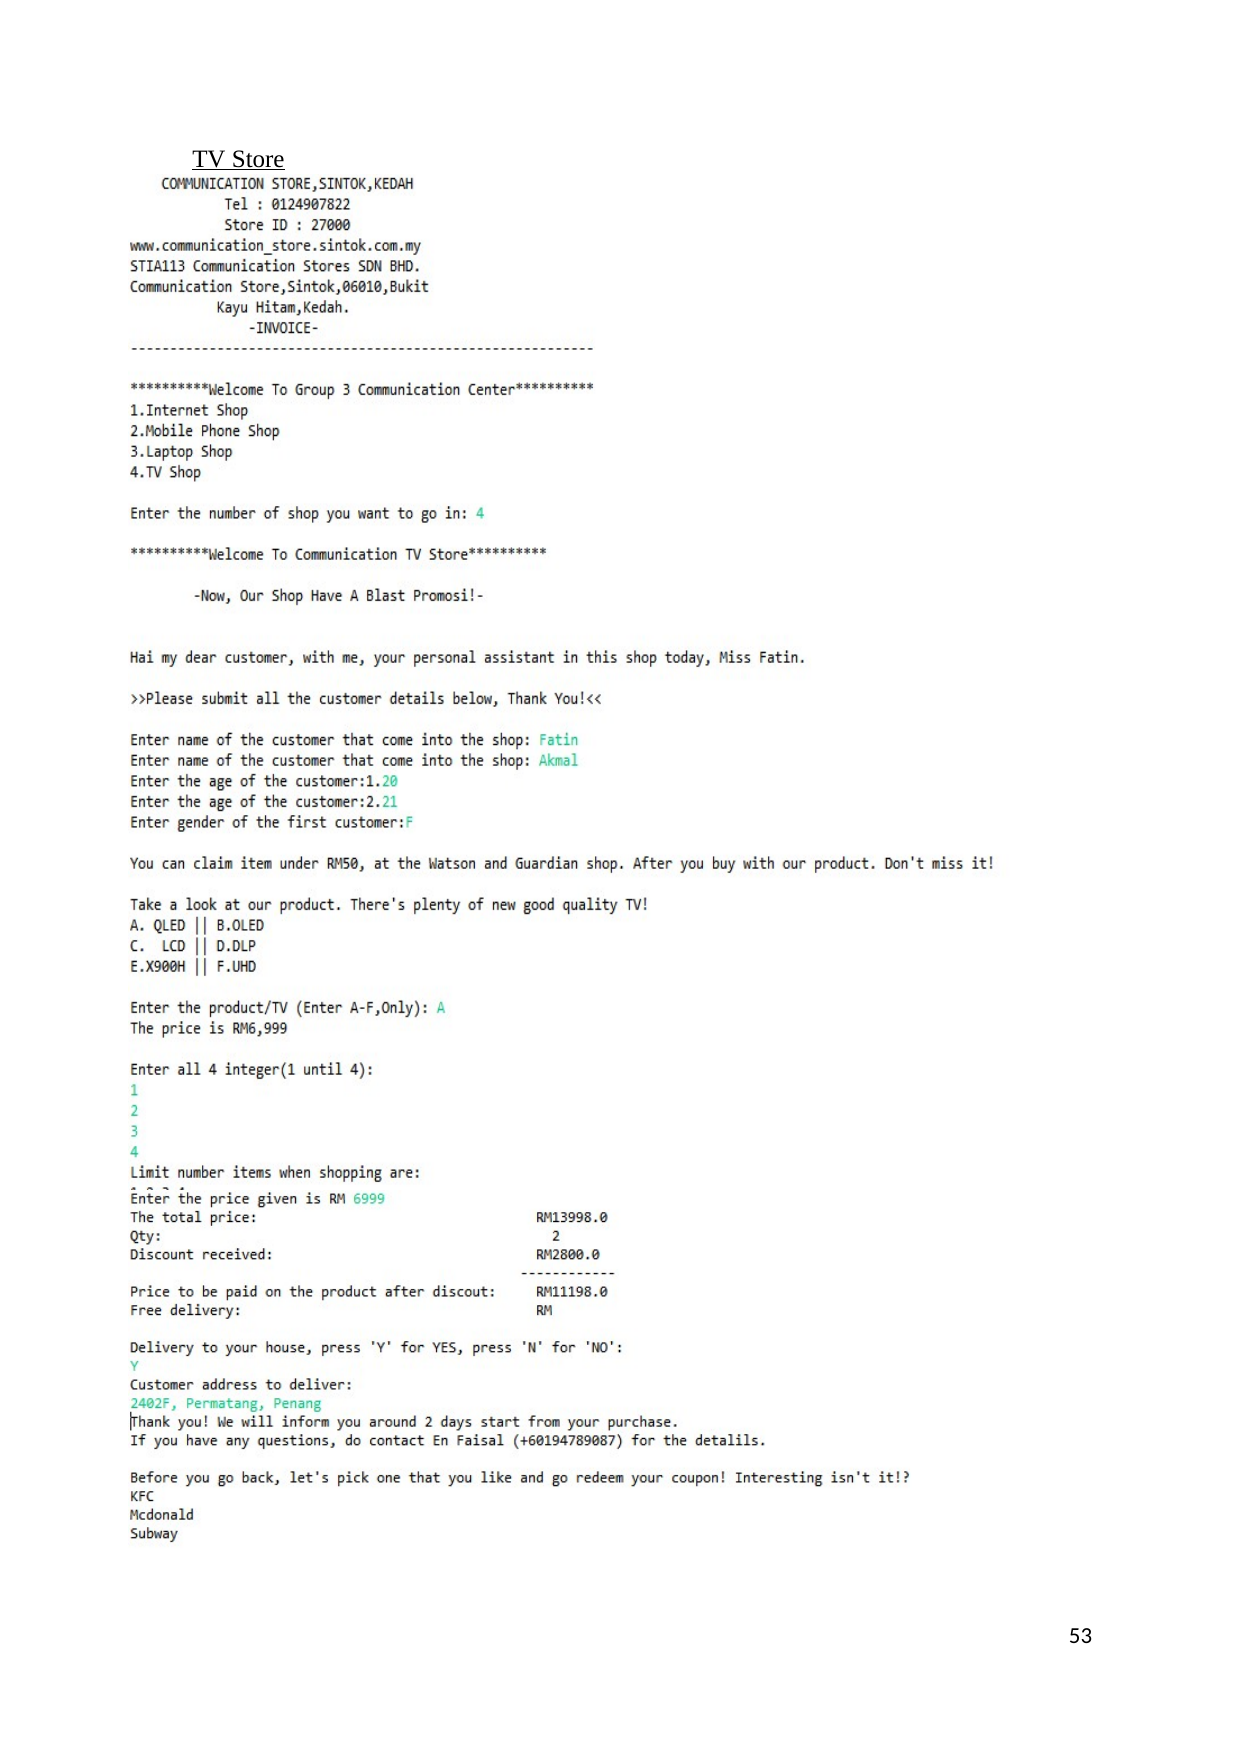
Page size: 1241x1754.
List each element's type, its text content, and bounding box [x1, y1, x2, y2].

text TV Store [192, 144, 1092, 172]
picture [128, 174, 1032, 1557]
